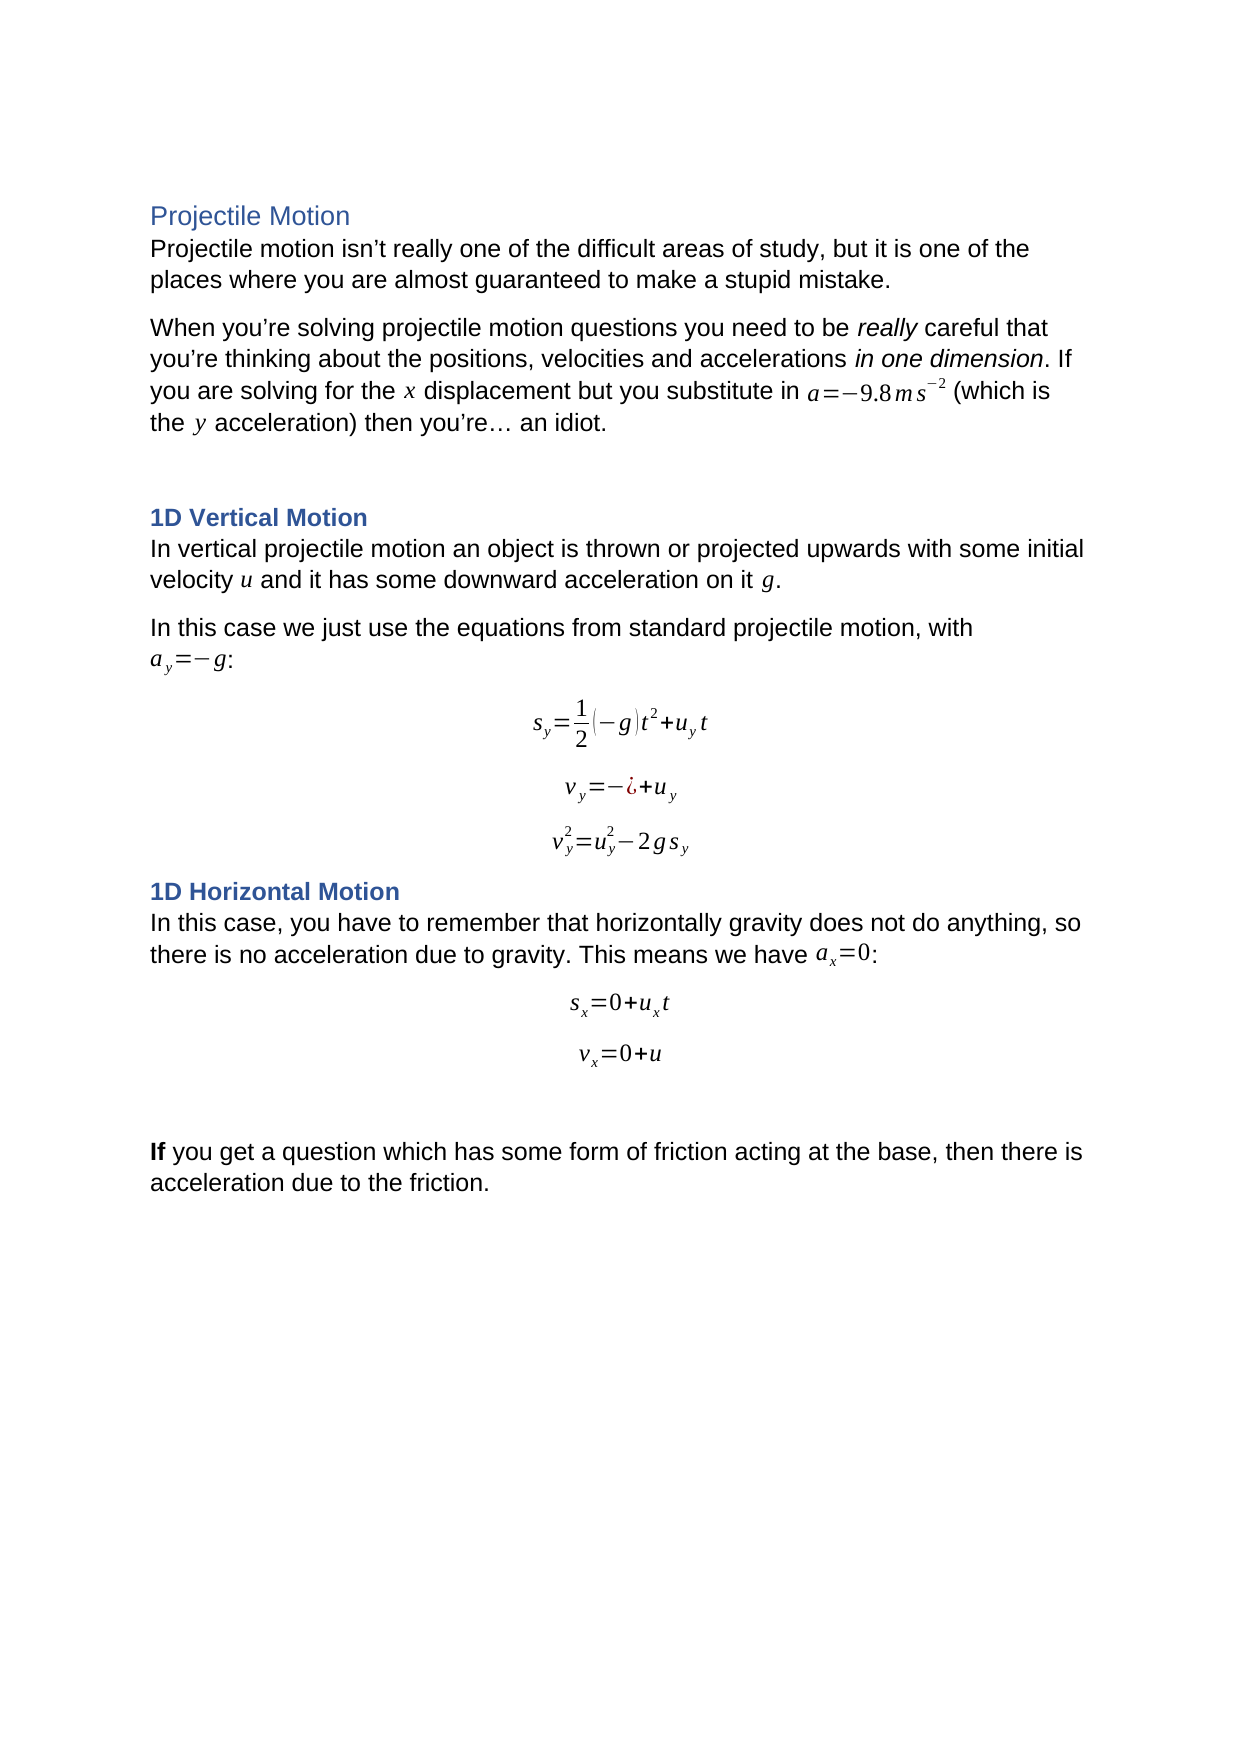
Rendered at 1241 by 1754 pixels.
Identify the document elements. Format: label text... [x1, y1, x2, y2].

text If you get a question which has some form of friction acting at the base, then there is acceleration due to the friction. [150, 1137, 1090, 1197]
text In vertical projectile motion an object is thrown or projected upwards with some initial velocity and it has some downward acceleration on it . [150, 534, 1090, 594]
subtitle 1D Horizontal Motion [150, 877, 1090, 905]
subtitle 1D Vertical Motion [150, 503, 1090, 532]
text When you’re solving projectile motion questions you need to be really careful that you’re thinking about the positions, velocities and accelerations in one dimension. If you are solving for the displacement but you substitute in (which is the acceleration) then you’re… an idiot. [150, 312, 1090, 437]
text In this case we just use the equations from standard projectile motion, with : [150, 613, 1090, 676]
text In this case, you have to remember that horizontally gravity does not do anything, so there is no acceleration due to gravity. This means we have : [150, 908, 1090, 970]
text Projectile motion isn’t really one of the difficult areas of study, but it is one of the places where you are almost guaranteed to make a stupid mistake. [150, 234, 1090, 293]
subtitle Projectile Motion [150, 200, 1090, 231]
